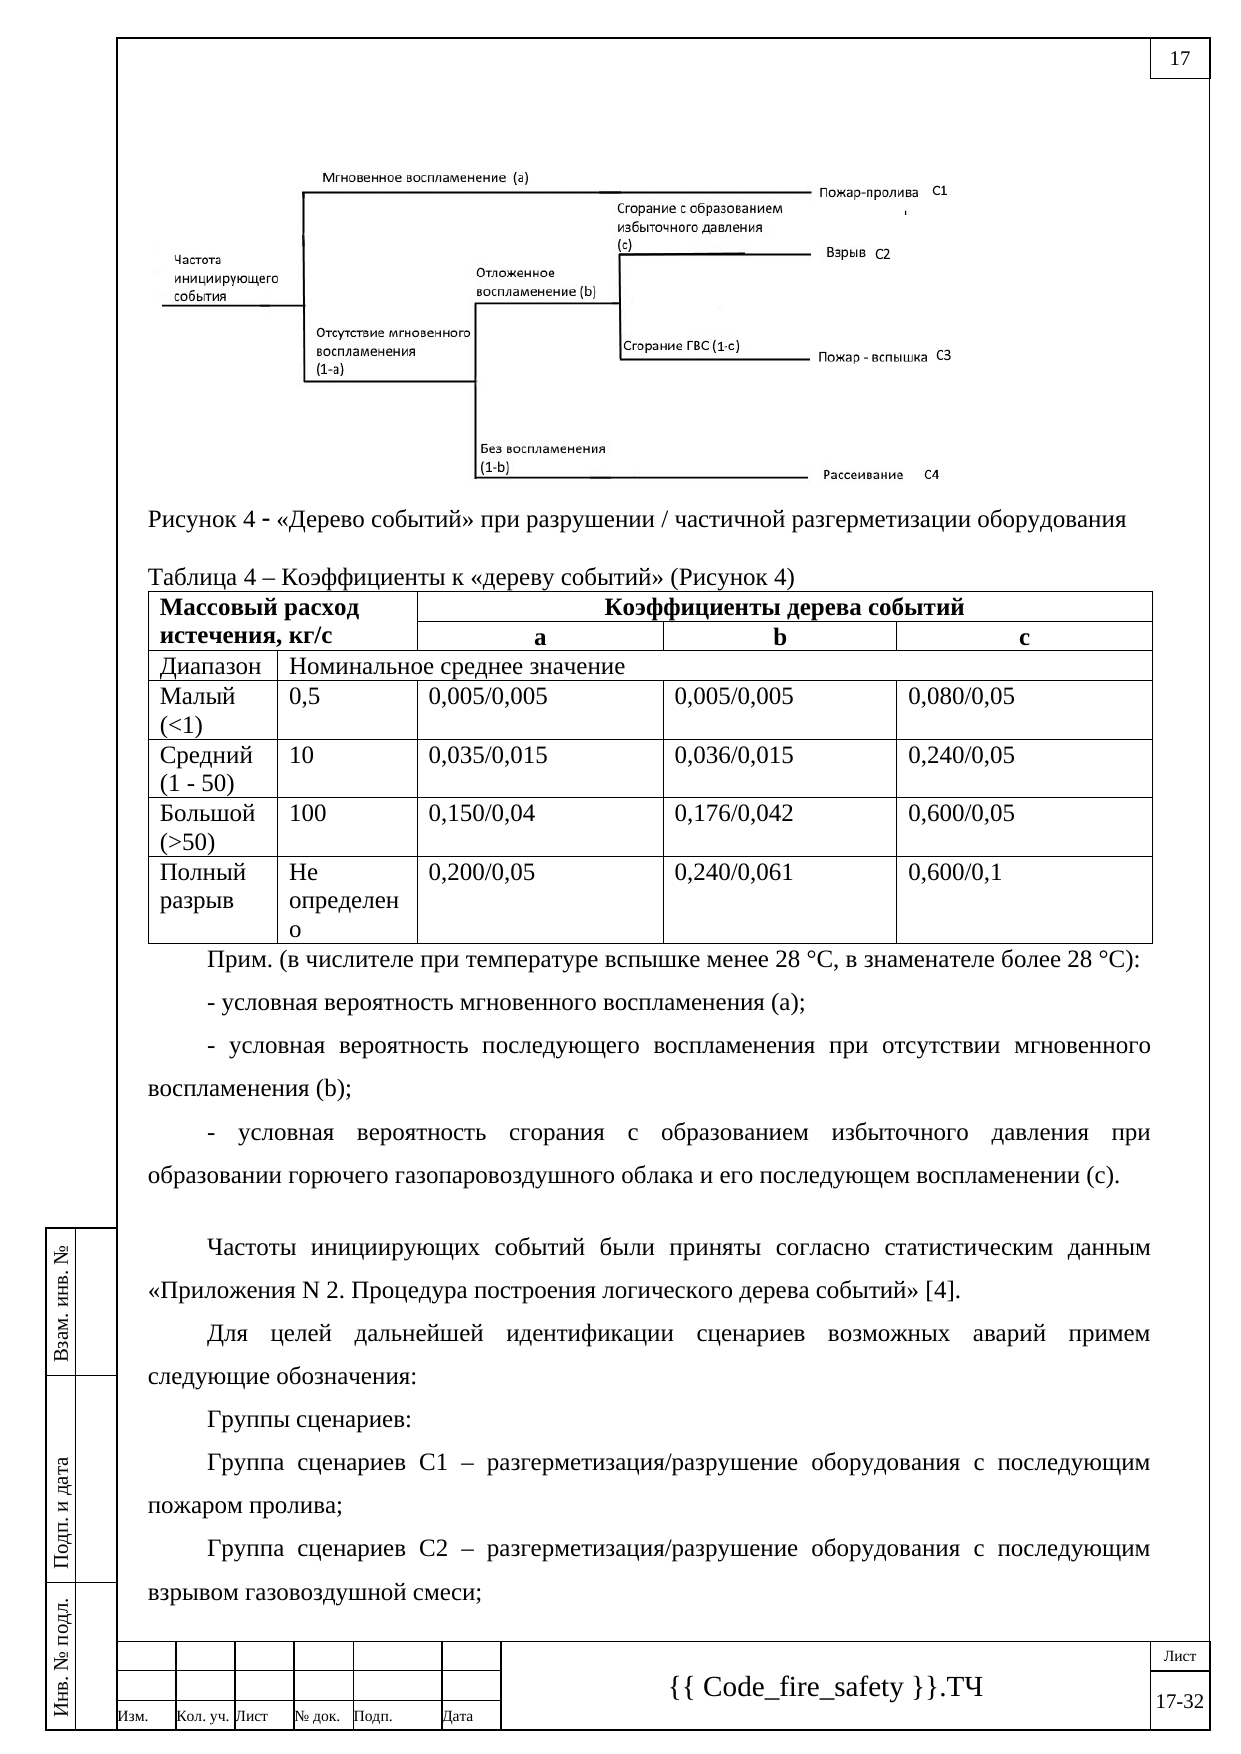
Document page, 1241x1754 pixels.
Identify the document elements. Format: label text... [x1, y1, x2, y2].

table_cell 0,080/0,05 [897, 681, 1152, 739]
table_cell Полный разрыв [149, 857, 277, 943]
table_cell 0,240/0,061 [664, 857, 896, 943]
text - условная вероятность сгорания с образованием избыточного давления при образовании горючего газопаровоздушного облака и его последующем воспламенении (c). [148, 1117, 1152, 1188]
table_cell 0,036/0,015 [664, 740, 896, 797]
table_header Массовый расход истечения, кг/с [149, 592, 417, 650]
text Частоты инициирующих событий были приняты согласно статистическим данным «Приложения N 2. Процедура построения логического дерева событий» [4]. [148, 1232, 1152, 1303]
table_cell 10 [278, 740, 417, 797]
table_cell 0,200/0,05 [418, 857, 663, 943]
text Группа сценариев С2 – разгерметизация/разрушение оборудования с последующим взрывом газовоздушной смеси; [148, 1533, 1152, 1605]
table_cell Малый (<1) [149, 681, 277, 739]
text Группы сценариев: [148, 1404, 1152, 1433]
table_cell Номинальное среднее значение [278, 651, 1152, 680]
table_cell 0,005/0,005 [664, 681, 896, 739]
table_cell Большой (>50) [149, 798, 277, 856]
table_cell 0,5 [278, 681, 417, 739]
text Для целей дальнейшей идентификации сценариев возможных аварий примем следующие обозначения: [148, 1318, 1152, 1390]
table_cell 0,150/0,04 [418, 798, 663, 856]
text Группа сценариев С1 – разгерметизация/разрушение оборудования с последующим пожаром пролива; [148, 1447, 1152, 1519]
table_cell c [897, 622, 1152, 650]
table_cell b [664, 622, 896, 650]
table_cell 0,240/0,05 [897, 740, 1152, 797]
table_cell a [418, 622, 663, 650]
text - условная вероятность последующего воспламенения при отсутствии мгновенного воспламенения (b); [148, 1030, 1152, 1102]
text - условная вероятность мгновенного воспламенения (a); [148, 987, 1152, 1016]
text Прим. (в числителе при температуре вспышке менее 28 °С, в знаменателе более 28 °С): [148, 944, 1152, 973]
table_cell 0,600/0,05 [897, 798, 1152, 856]
table_cell 0,035/0,015 [418, 740, 663, 797]
table_cell 0,005/0,005 [418, 681, 663, 739]
table_cell Диапазон [149, 651, 277, 680]
table_cell Средний (1 - 50) [149, 740, 277, 797]
table_header Коэффициенты дерева событий [418, 592, 1152, 621]
picture [147, 118, 984, 505]
table_cell 0,176/0,042 [664, 798, 896, 856]
table_cell Не определено [278, 857, 417, 943]
table_cell 0,600/0,1 [897, 857, 1152, 943]
text Рисунок 4 «Дерево событий» при разрушении / частичной разгерметизации оборудования [148, 504, 1152, 533]
table_cell 100 [278, 798, 417, 856]
